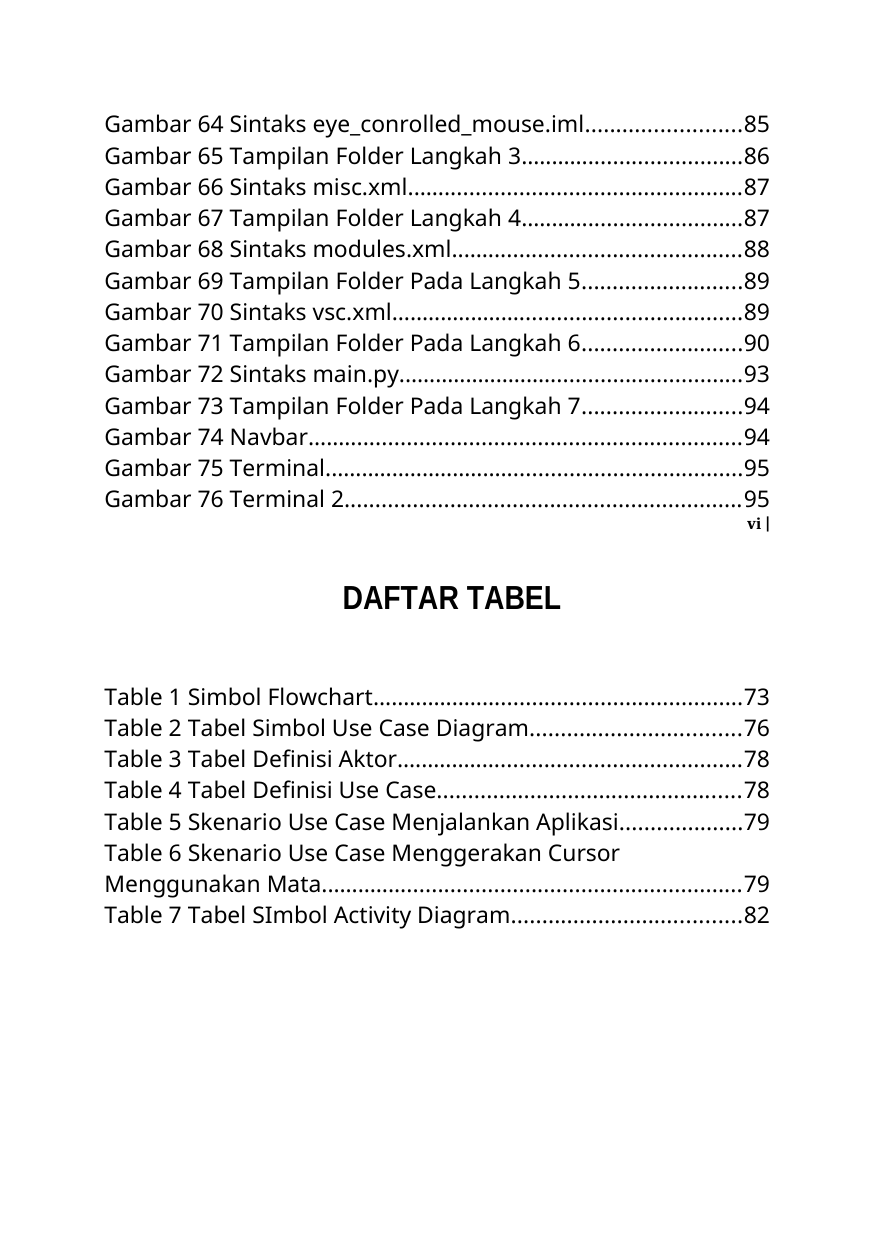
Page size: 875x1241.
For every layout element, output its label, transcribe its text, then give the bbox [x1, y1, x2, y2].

text Gambar 64 Sintaks eye_conrolled_mouse.iml 85 [104, 108, 770, 139]
text vi | [122, 514, 770, 534]
text Table 5 Skenario Use Case Menjalankan Aplikasi 79 [104, 806, 770, 837]
text Gambar 67 Tampilan Folder Langkah 4 87 [104, 202, 770, 233]
text Gambar 73 Tampilan Folder Pada Langkah 7 94 [104, 389, 770, 421]
text Gambar 70 Sintaks vsc.xml 89 [104, 296, 770, 327]
text Gambar 74 Navbar 94 [104, 421, 770, 452]
text Gambar 75 Terminal 95 [104, 452, 770, 483]
subtitle DAFTAR TABEL [231, 578, 673, 617]
text Gambar 66 Sintaks misc.xml 87 [104, 171, 770, 202]
text Table 2 Tabel Simbol Use Case Diagram 76 [104, 712, 770, 743]
text Gambar 69 Tampilan Folder Pada Langkah 5 89 [104, 264, 770, 296]
text Gambar 72 Sintaks main.py 93 [104, 358, 770, 389]
text Gambar 76 Terminal 2 95 [104, 483, 770, 514]
text Table 7 Tabel SImbol Activity Diagram 82 [104, 899, 770, 931]
text Table 6 Skenario Use Case Menggerakan Cursor Menggunakan Mata 79 [104, 837, 770, 899]
text Gambar 65 Tampilan Folder Langkah 3 86 [104, 139, 770, 171]
text Table 1 Simbol Flowchart 73 [104, 681, 770, 712]
text Gambar 71 Tampilan Folder Pada Langkah 6 90 [104, 327, 770, 358]
text Table 3 Tabel Definisi Aktor 78 [104, 743, 770, 774]
text Table 4 Tabel Definisi Use Case 78 [104, 774, 770, 806]
text Gambar 68 Sintaks modules.xml 88 [104, 233, 770, 264]
